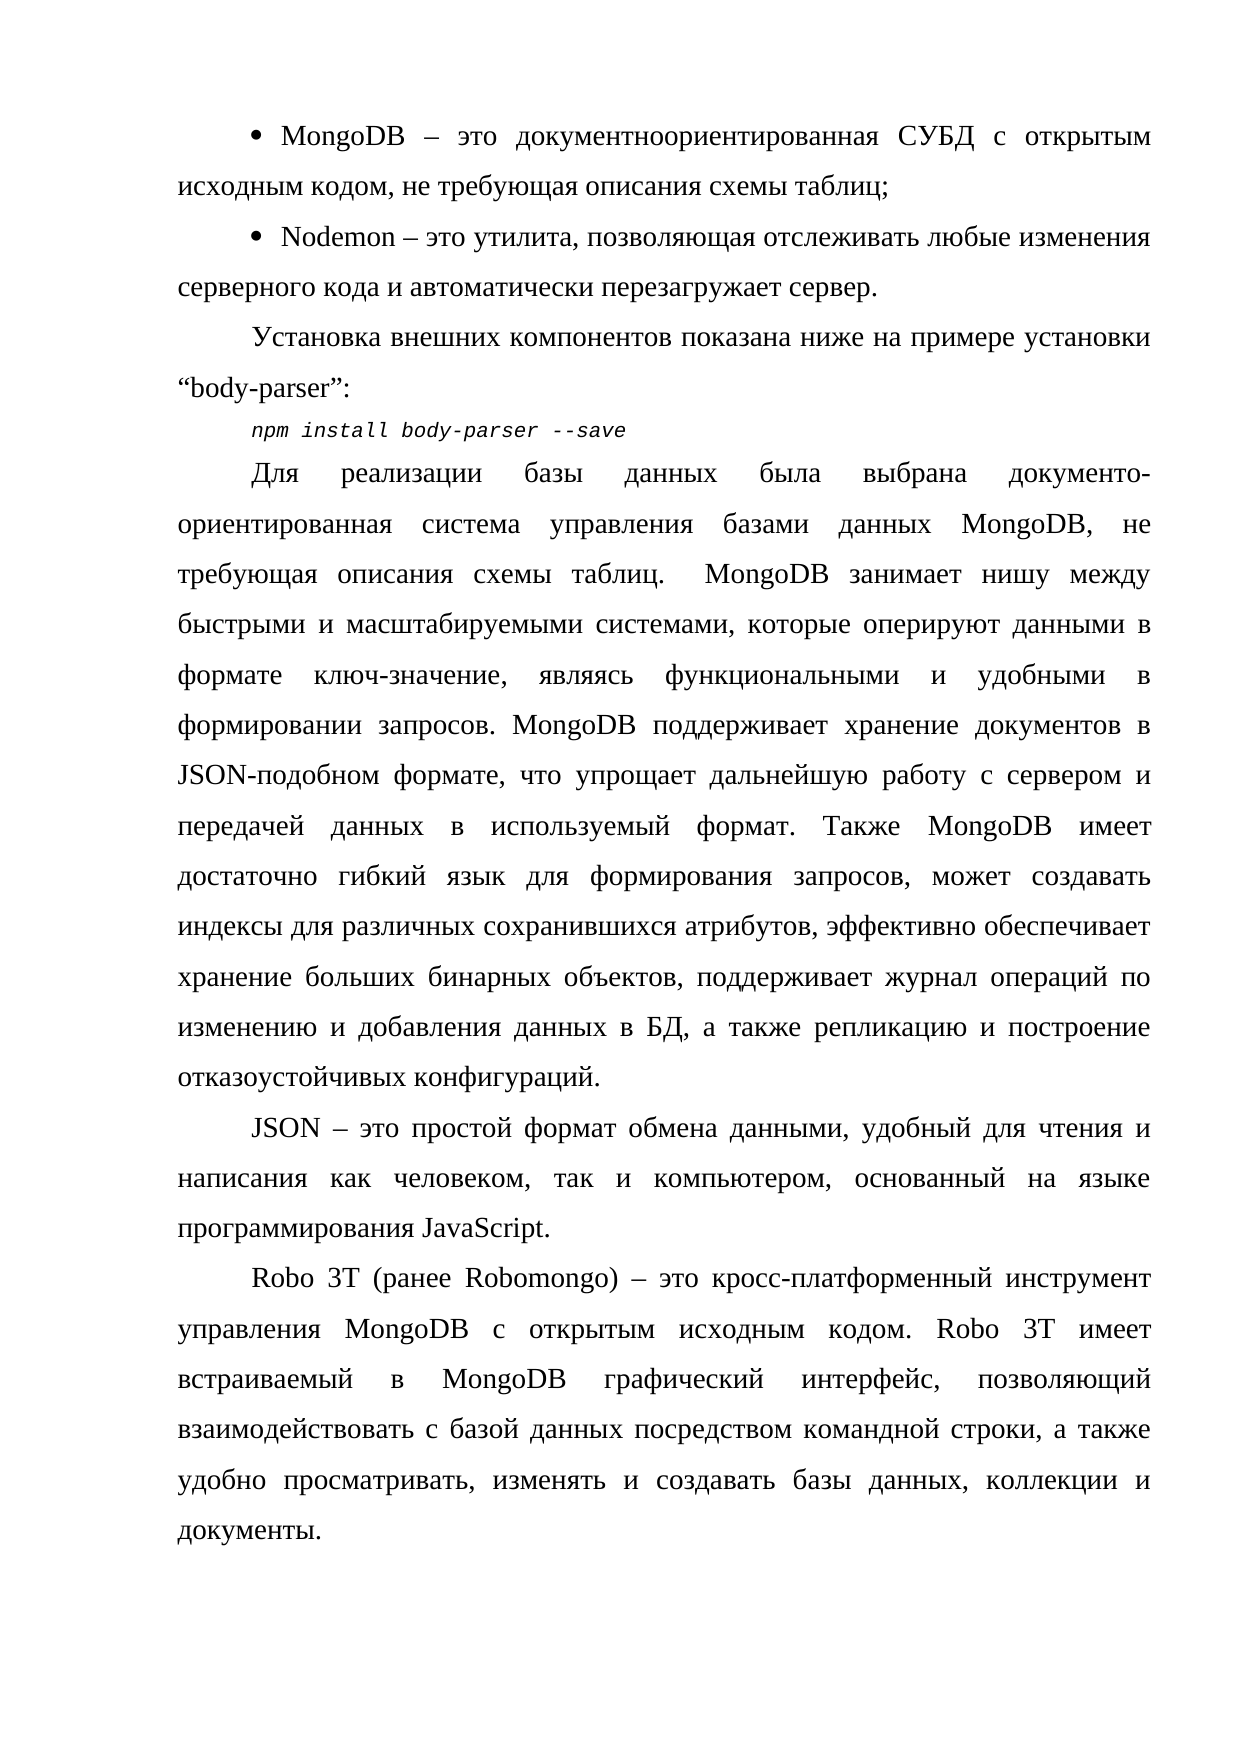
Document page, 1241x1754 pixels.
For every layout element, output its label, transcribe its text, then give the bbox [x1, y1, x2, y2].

text Для реализации базы данных была выбрана документо-ориентированная система управления базами данных MongoDB, не требующая описания схемы таблиц. MongoDB занимает нишу между быстрыми и масштабируемыми системами, которые оперируют данными в формате ключ-значение, являясь функциональными и удобными в формировании запросов. MongoDB поддерживает хранение документов в JSON-подобном формате, что упрощает дальнейшую работу с сервером и передачей данных в используемый формат. Также MongoDB имеет достаточно гибкий язык для формирования запросов, может создавать индексы для различных сохранившихся атрибутов, эффективно обеспечивает хранение больших бинарных объектов, поддерживает журнал операций по изменению и добавления данных в БД, а также репликацию и построение отказоустойчивых конфигураций. [177, 456, 1152, 1093]
text npm install body-parser --save [251, 420, 1152, 444]
text Nodemon – это утилита, позволяющая отслеживать любые изменения серверного кода и автоматически перезагружает сервер. [177, 219, 1152, 303]
text MongoDB – это документноориентированная СУБД с открытым исходным кодом, не требующая описания схемы таблиц; [177, 118, 1152, 202]
text Установка внешних компонентов показана ниже на примере установки “body-parser”: [177, 319, 1152, 403]
text Robo 3T (ранее Robomongo) – это кросс-платформенный инструмент управления MongoDB с открытым исходным кодом. Robo 3T имеет встраиваемый в MongoDB графический интерфейс, позволяющий взаимодействовать с базой данных посредством командной строки, а также удобно просматривать, изменять и создавать базы данных, коллекции и документы. [177, 1261, 1152, 1546]
text JSON – это простой формат обмена данными, удобный для чтения и написания как человеком, так и компьютером, основанный на языке программирования JavaScript. [177, 1110, 1152, 1244]
